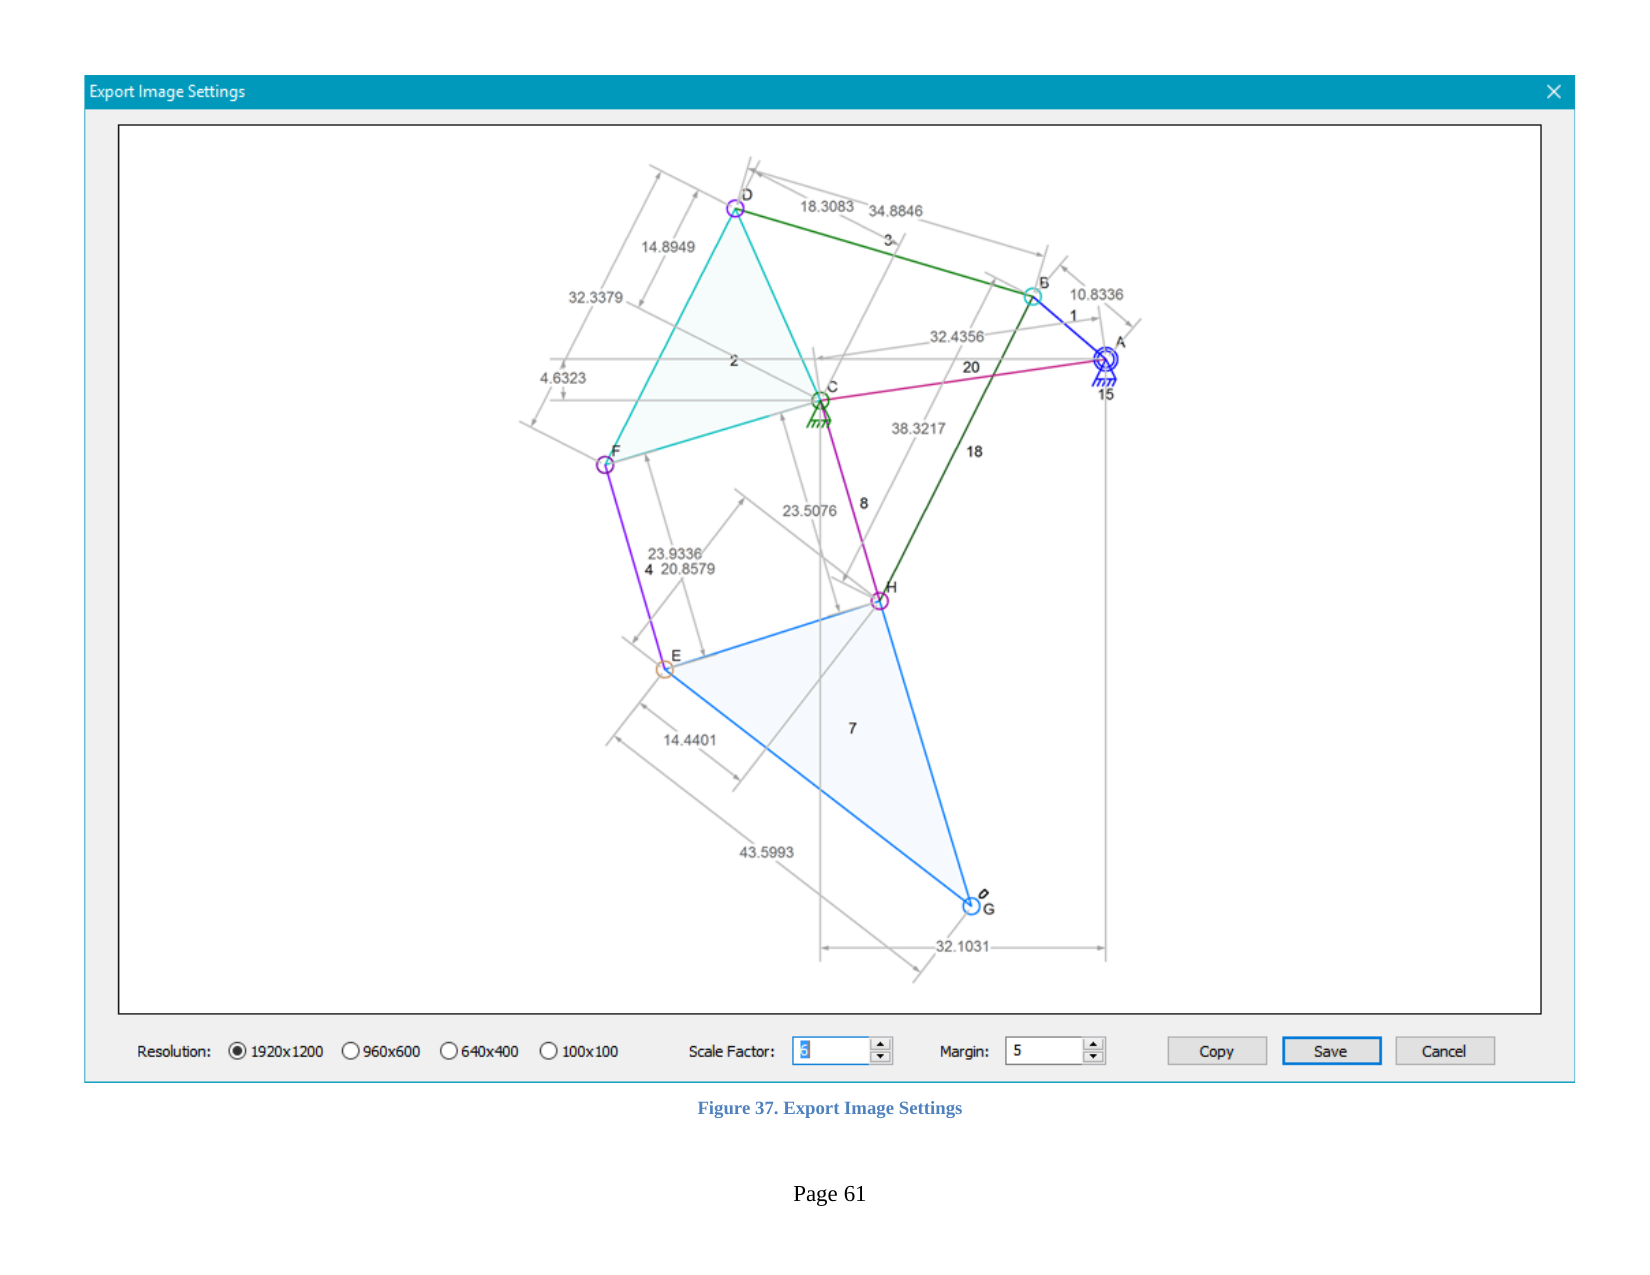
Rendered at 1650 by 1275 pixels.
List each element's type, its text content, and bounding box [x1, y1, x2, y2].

picture [1548, 85, 1560, 98]
picture [231, 89, 244, 101]
text Figure 37. Export Image Settings [84, 1097, 1575, 1118]
picture [103, 89, 112, 100]
picture [221, 89, 232, 97]
picture [140, 86, 152, 97]
picture [84, 110, 1575, 1083]
picture [168, 89, 183, 101]
picture [153, 89, 165, 97]
picture [91, 85, 100, 97]
picture [198, 87, 214, 97]
picture [117, 87, 134, 97]
